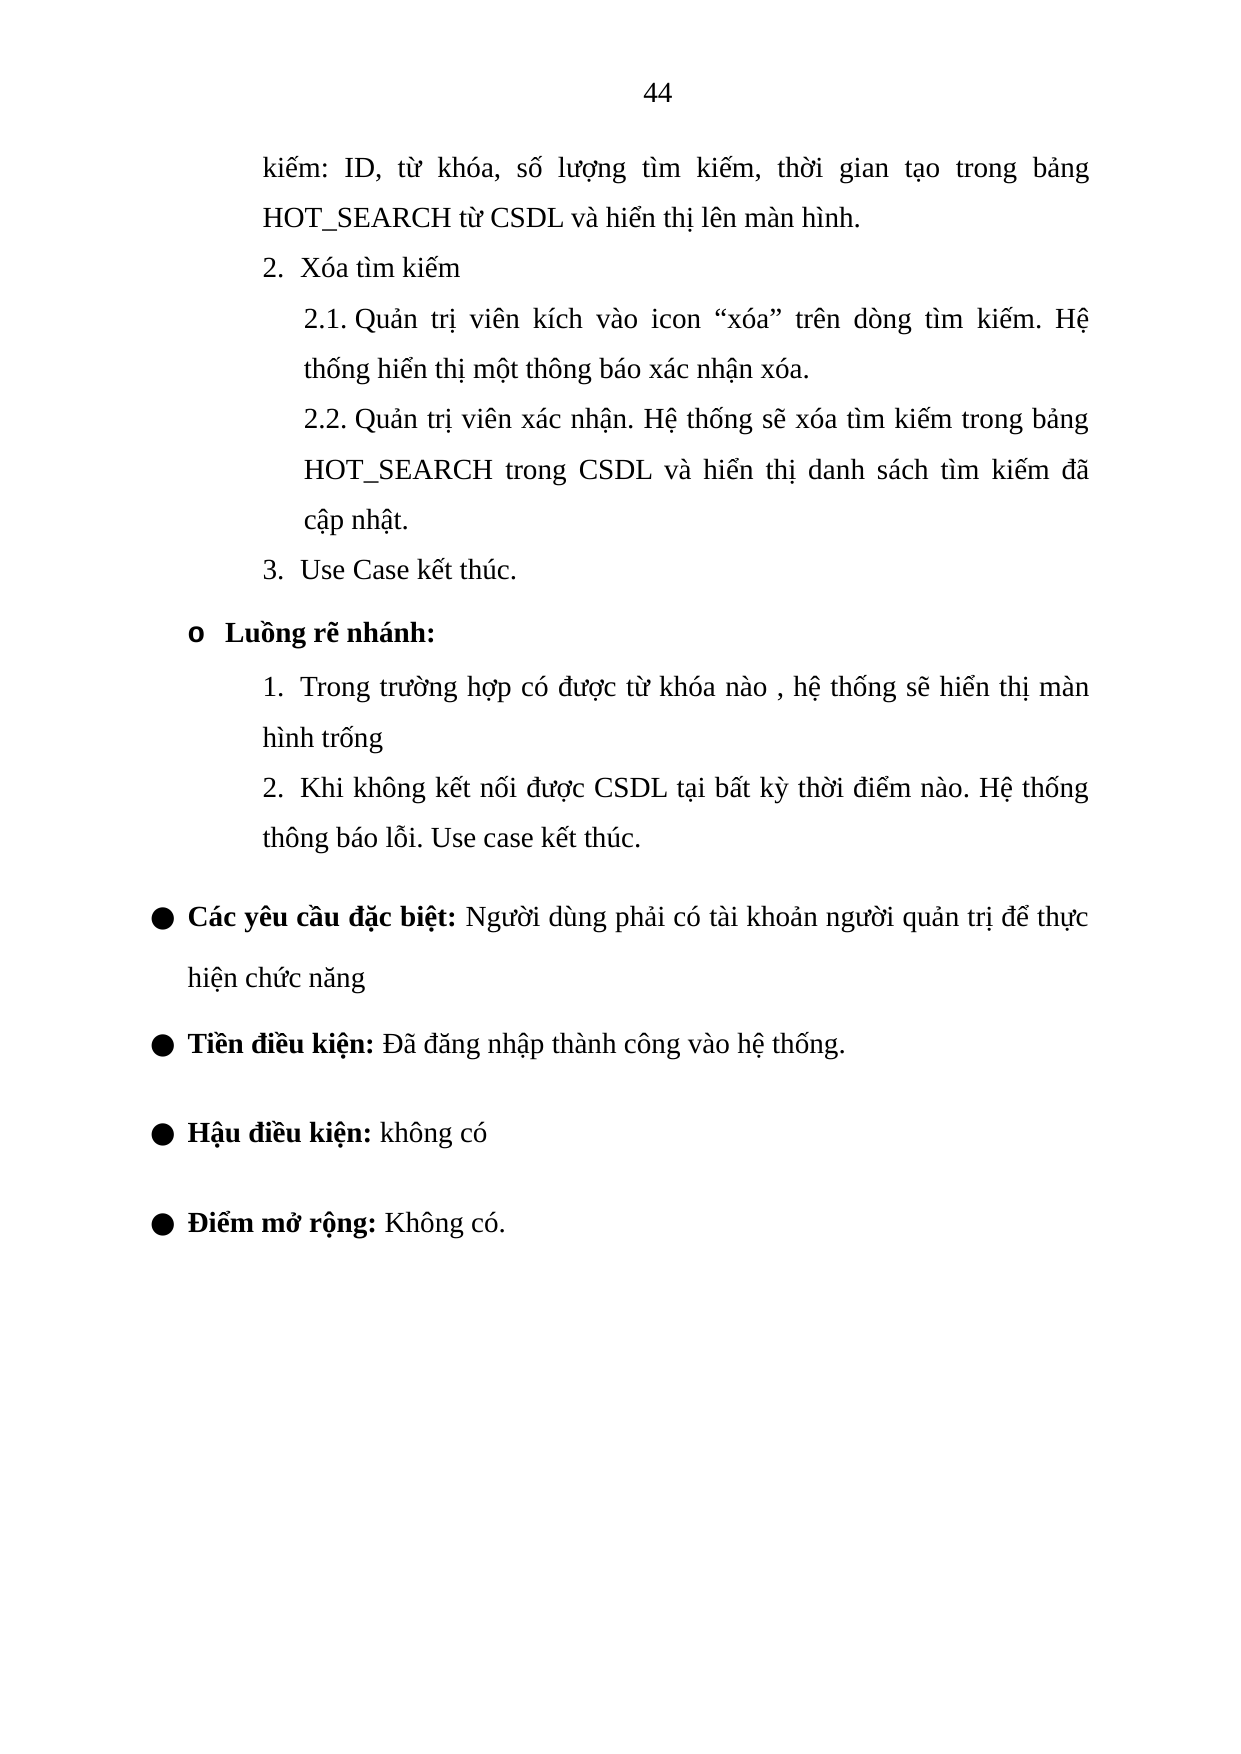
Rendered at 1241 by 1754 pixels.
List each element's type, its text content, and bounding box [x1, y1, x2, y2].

list Các yêu cầu đặc biệt: Người dùng phải có tài khoản người quản trị để thực hiện chức năng [150, 883, 1090, 993]
list Xóa tìm kiếm [262, 251, 1090, 284]
list Trong trường hợp có được từ khóa nào , hệ thống sẽ hiển thị màn hình trống [262, 669, 1090, 753]
list Use Case kết thúc. [262, 552, 1090, 586]
list Tiền điều kiện: Đã đăng nhập thành công vào hệ thống. [150, 1010, 1090, 1070]
list Điểm mở rộng: Không có. [150, 1189, 1090, 1249]
list Quản trị viên kích vào icon “xóa” trên dòng tìm kiếm. Hệ thống hiển thị một thông báo xác nhận xóa. [303, 301, 1090, 385]
list Hậu điều kiện: không có [150, 1100, 1090, 1159]
list Luồng rẽ nhánh: [187, 615, 1090, 651]
list Khi không kết nối được CSDL tại bất kỳ thời điểm nào. Hệ thống thông báo lỗi. Use case kết thúc. [262, 770, 1090, 854]
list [262, 150, 1090, 234]
list Quản trị viên xác nhận. Hệ thống sẽ xóa tìm kiếm trong bảng HOT_SEARCH trong CSDL và hiển thị danh sách tìm kiếm đã cập nhật. [303, 402, 1090, 536]
